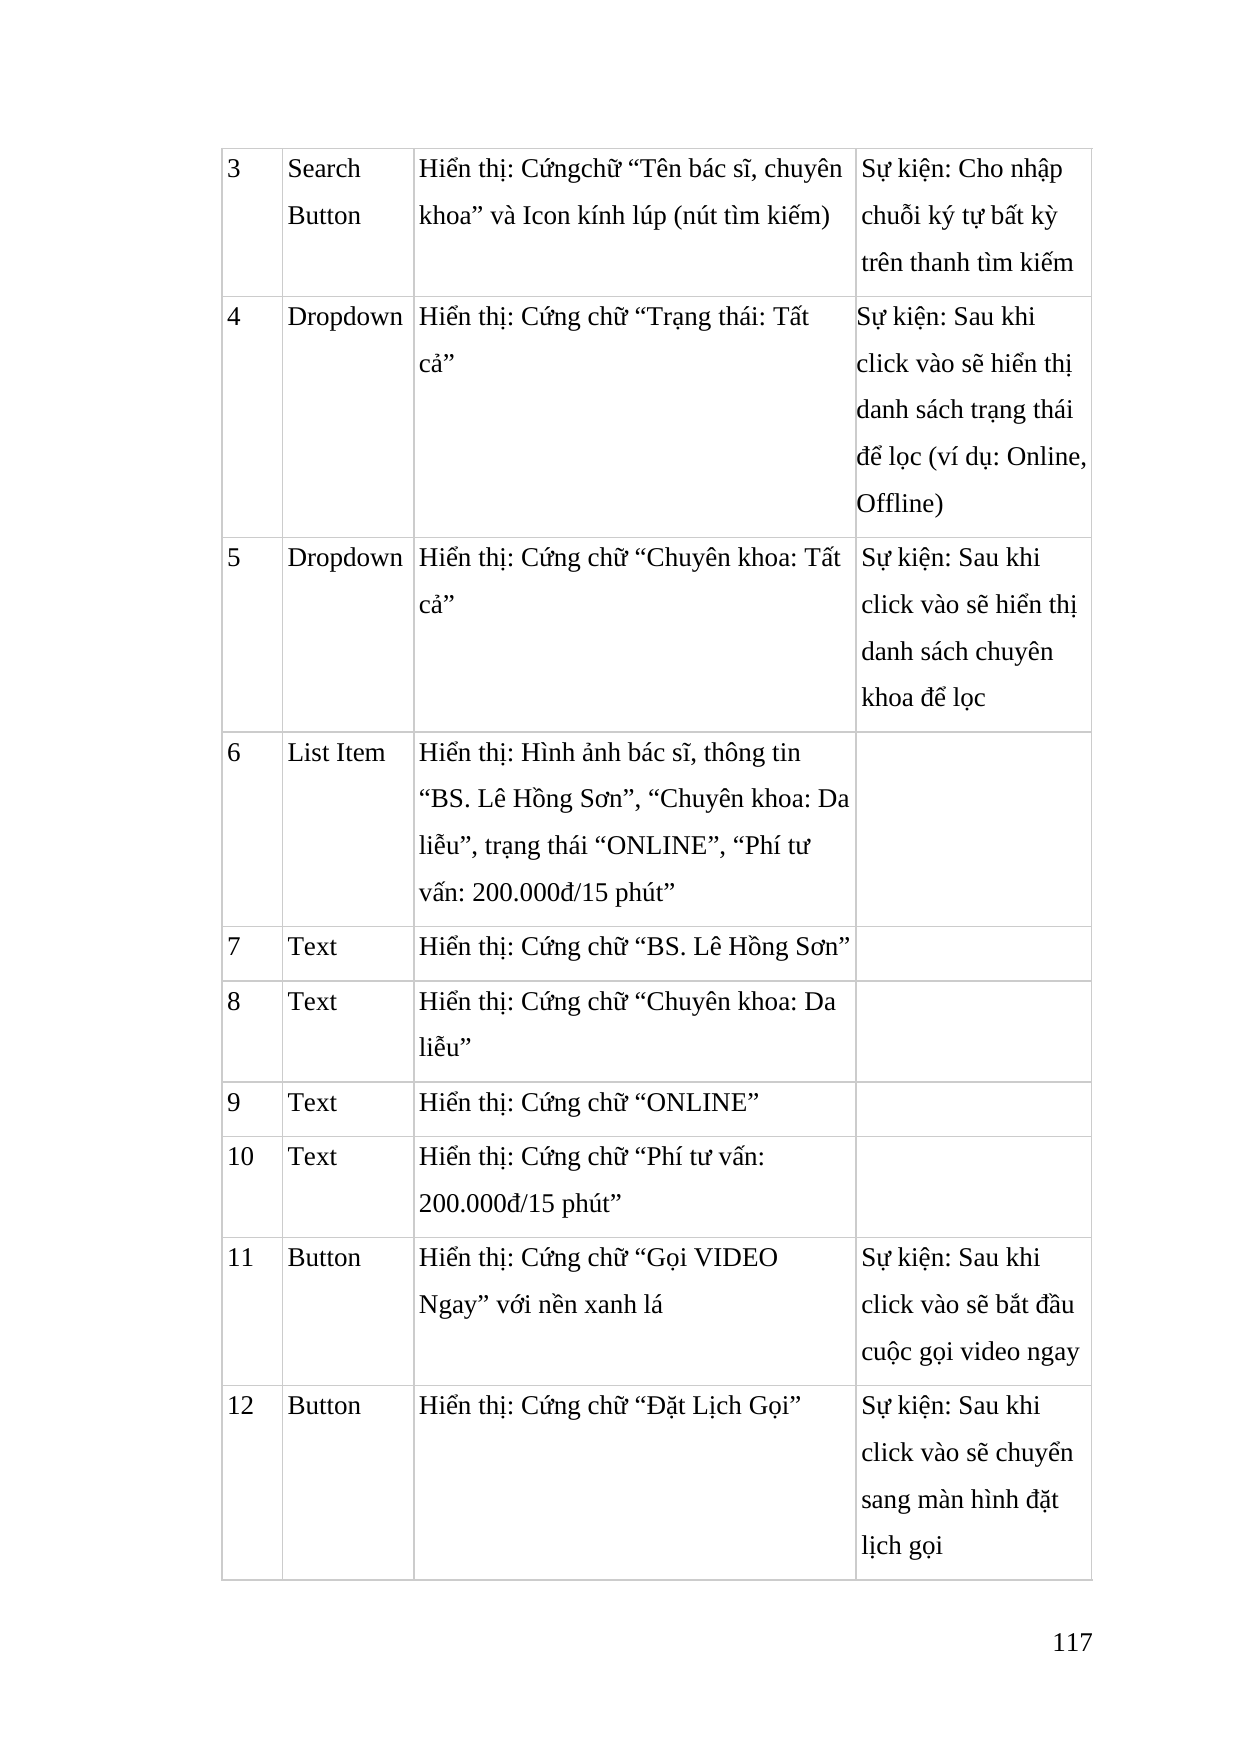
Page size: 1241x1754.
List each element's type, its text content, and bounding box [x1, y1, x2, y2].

table_cell [857, 733, 1091, 926]
table_cell Sự kiện: Cho nhập chuỗi ký tự bất kỳ trên thanh tìm kiếm [857, 149, 1091, 296]
table_cell Hiển thị: Cứng chữ “Trạng thái: Tất cả” [415, 297, 855, 537]
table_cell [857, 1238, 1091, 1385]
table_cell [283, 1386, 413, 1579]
table_cell [857, 927, 1091, 980]
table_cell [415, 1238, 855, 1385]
table_cell [857, 982, 1091, 1081]
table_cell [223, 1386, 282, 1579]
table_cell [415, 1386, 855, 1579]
table_cell Text [283, 1137, 413, 1237]
table_cell Dropdown [283, 538, 413, 731]
table_cell Search Button [283, 149, 413, 296]
table_cell Hiển thị: Cứngchữ “Tên bác sĩ, chuyên khoa” và Icon kính lúp (nút tìm kiếm) [415, 149, 855, 296]
table_cell Hiển thị: Cứng chữ “Chuyên khoa: Tất cả” [415, 538, 855, 731]
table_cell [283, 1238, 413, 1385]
table_cell Sự kiện: Sau khi click vào sẽ hiển thị danh sách trạng thái để lọc (ví dụ: Online, Offline) [857, 297, 1091, 537]
table_cell 4 [223, 297, 282, 537]
table_cell 8 [223, 982, 282, 1081]
table_cell 3 [223, 149, 282, 296]
table_cell 11 [223, 1238, 282, 1385]
table_cell List Item [283, 733, 413, 926]
table_cell Dropdown [283, 297, 413, 537]
table_cell Hiển thị: Cứng chữ “BS. Lê Hồng Sơn” [415, 927, 855, 980]
table_cell Text [283, 927, 413, 980]
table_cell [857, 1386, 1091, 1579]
table_cell 5 [223, 538, 282, 731]
table_cell Hiển thị: Cứng chữ “Phí tư vấn: 200.000đ/15 phút” [415, 1137, 855, 1237]
table_cell Hiển thị: Cứng chữ “ONLINE” [415, 1083, 855, 1136]
table_cell 10 [223, 1137, 282, 1237]
table_cell 9 [223, 1083, 282, 1136]
table_cell Text [283, 1083, 413, 1136]
table_cell Hiển thị: Cứng chữ “Chuyên khoa: Da liễu” [415, 982, 855, 1081]
table_cell Text [283, 982, 413, 1081]
table_cell Hiển thị: Hình ảnh bác sĩ, thông tin “BS. Lê Hồng Sơn”, “Chuyên khoa: Da liễu”, trạng thái “ONLINE”, “Phí tư vấn: 200.000đ/15 phút” [415, 733, 855, 926]
table_cell [857, 1083, 1091, 1136]
table_cell 7 [223, 927, 282, 980]
table_cell Sự kiện: Sau khi click vào sẽ hiển thị danh sách chuyên khoa để lọc [857, 538, 1091, 731]
table_cell [857, 1137, 1091, 1237]
table_cell 6 [223, 733, 282, 926]
